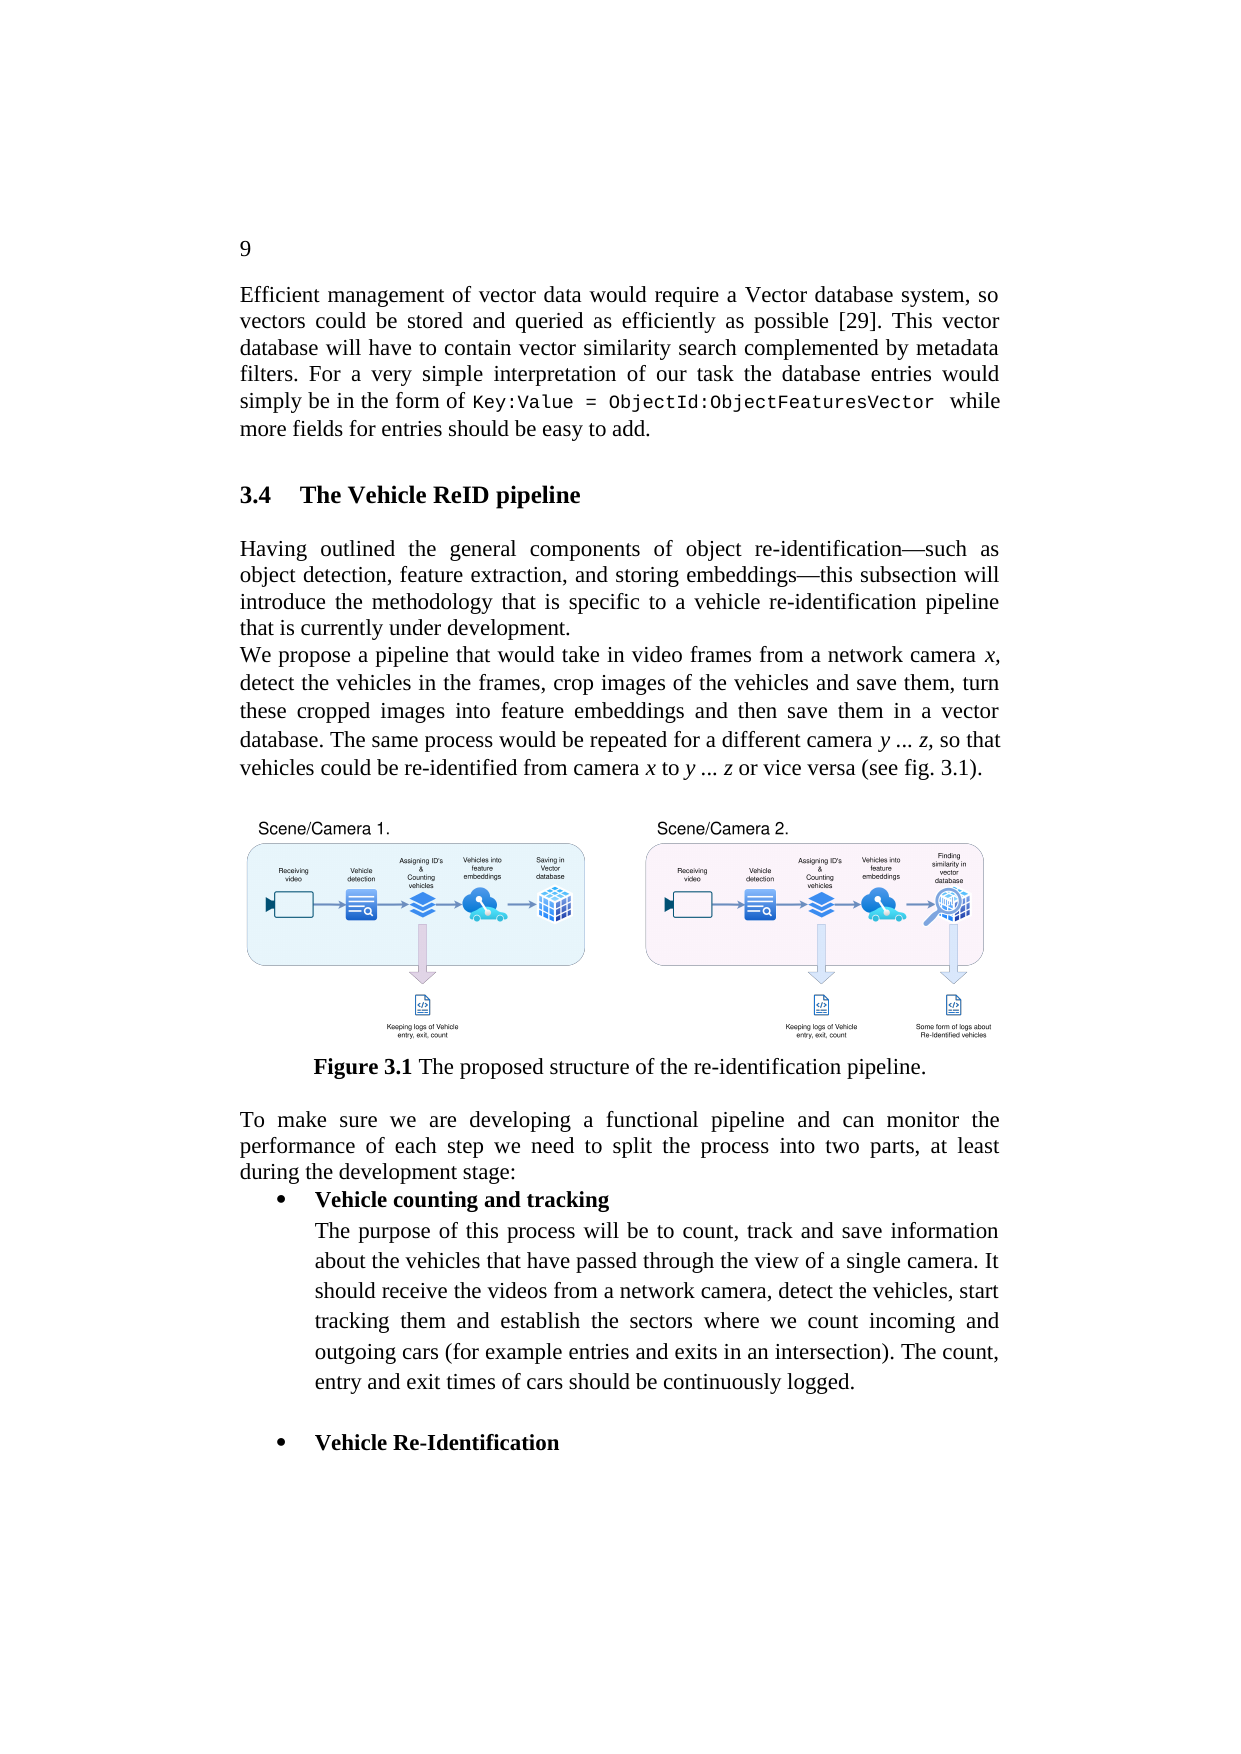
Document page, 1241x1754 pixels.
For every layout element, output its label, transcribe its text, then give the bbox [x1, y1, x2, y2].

list Vehicle counting and tracking [277, 1185, 1001, 1213]
list The purpose of this process will be to count, track and save information about the vehicles that have passed through the view of a single camera. It should receive the videos from a network camera, detect the vehicles, start tracking them and establish the sectors where we count incoming and outgoing cars (for example entries and exits in an intersection). The count, entry and exit times of cars should be continuously logged. [314, 1217, 1001, 1394]
text Figure 3.1 The proposed structure of the re-identification pipeline. [239, 1053, 1001, 1079]
text Having outlined the general components of object re-identification—such as object detection, feature extraction, and storing embeddings—this subsection will introduce the methodology that is specific to a vehicle re-identification pipeline that is currently under development. [239, 535, 1001, 641]
subtitle The Vehicle ReID pipeline [239, 480, 1001, 509]
text We propose a pipeline that would take in video frames from a network camera x, detect the vehicles in the frames, crop images of the vehicles and save them, turn these cropped images into feature embeddings and then save them in a vector database. The same process would be repeated for a different camera y ... z, so that vehicles could be re-identified from camera x to y ... z or vice versa (see fig. 3.1). [239, 641, 1001, 781]
picture [239, 809, 1001, 1053]
list Vehicle Re-Identification [277, 1428, 1001, 1456]
text Efficient management of vector data would require a Vector database system, so vectors could be stored and queried as efficiently as possible [29]. This vector database will have to contain vector similarity search complemented by metadata filters. For a very simple interpretation of our task the database entries would simply be in the form of Key:Value = ObjectId:ObjectFeaturesVector while more fields for entries should be easy to add. [239, 281, 1001, 441]
text To make sure we are developing a functional pipeline and can monitor the performance of each step we need to split the process into two parts, at least during the development stage: [239, 1106, 1001, 1185]
